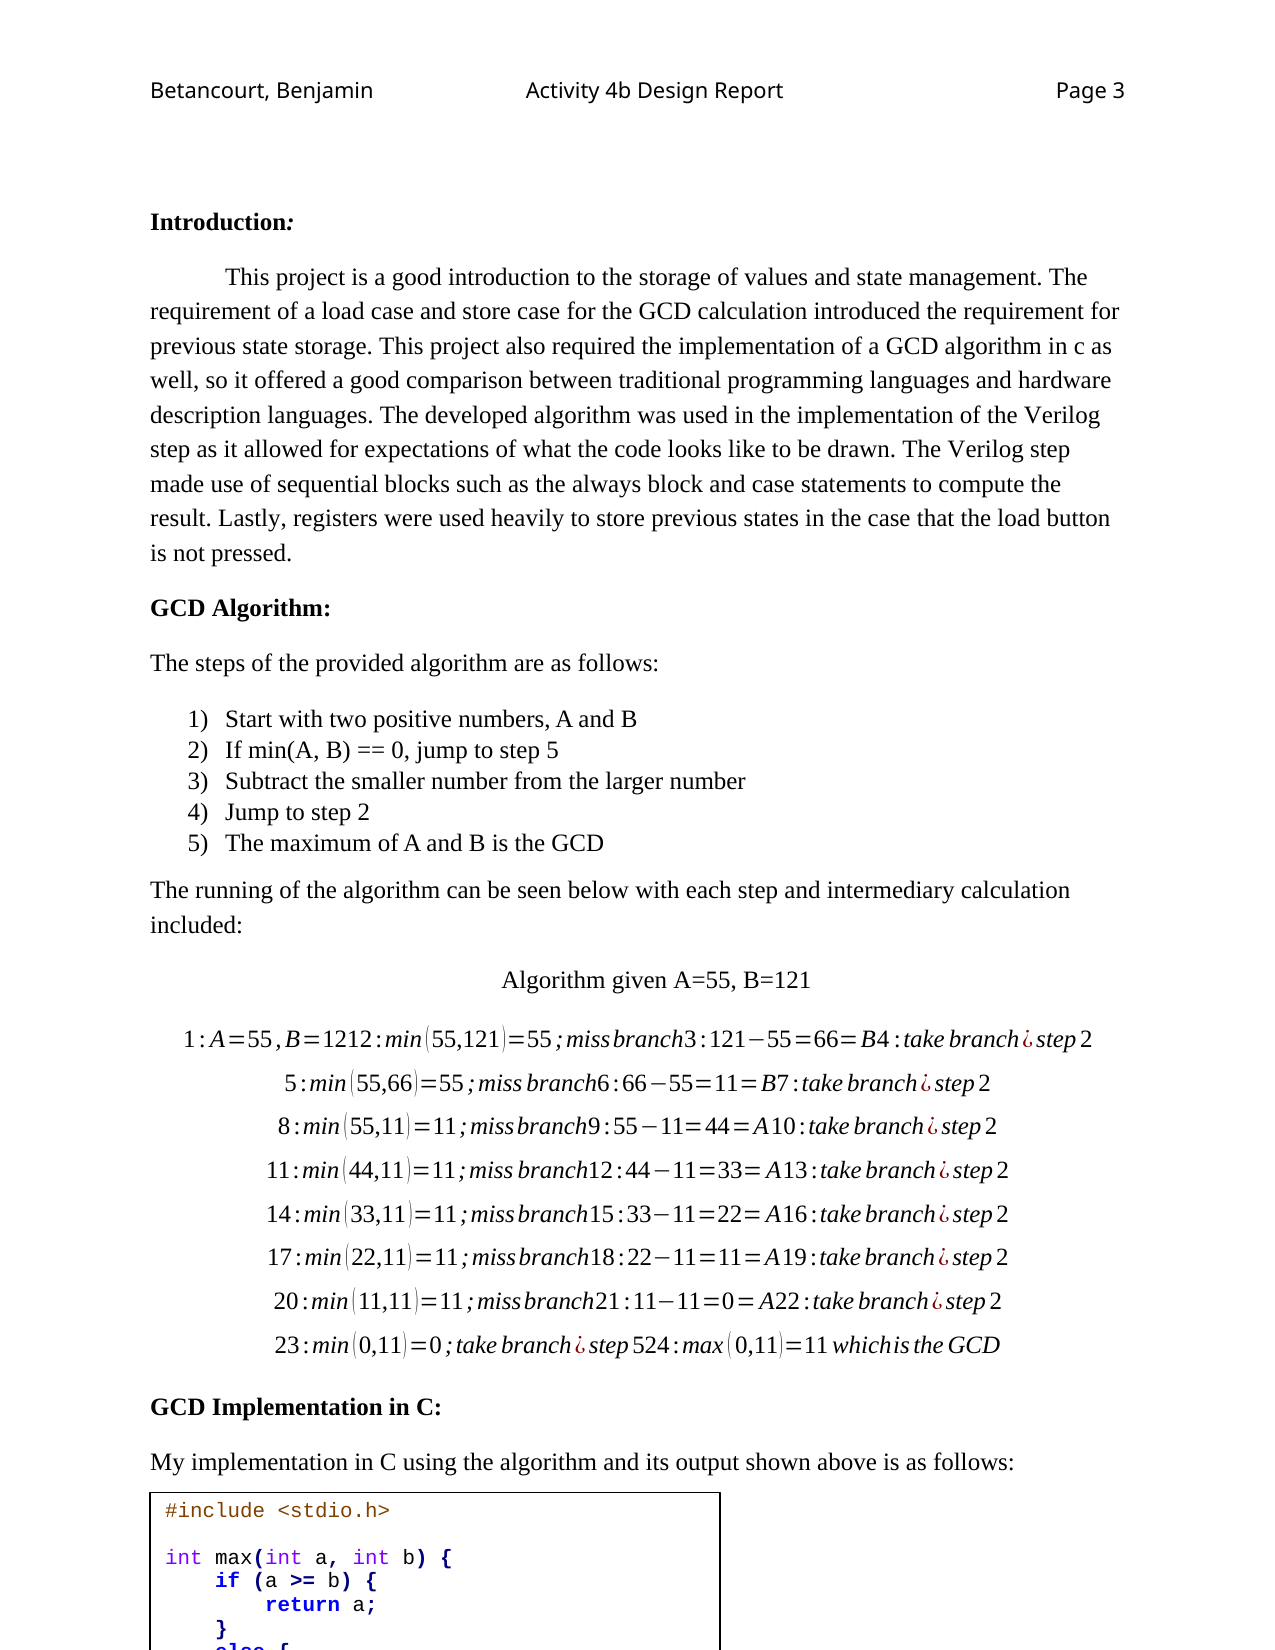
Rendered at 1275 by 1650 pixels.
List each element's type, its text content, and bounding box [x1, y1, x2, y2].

text The steps of the provided algorithm are as follows: [150, 648, 1125, 677]
list Start with two positive numbers, A and B [187, 704, 1125, 732]
list Jump to step 2 [187, 797, 1125, 826]
text The running of the algorithm can be seen below with each step and intermediary calculation included: [150, 876, 1125, 939]
text GCD Implementation in C: [150, 1392, 1125, 1421]
text This project is a good introduction to the storage of values and state management. The requirement of a load case and store case for the GCD calculation introduced the requirement for previous state storage. This project also required the implementation of a GCD algorithm in c as well, so it offered a good comparison between traditional programming languages and hardware description languages. The developed algorithm was used in the implementation of the Verilog step as it allowed for expectations of what the code looks like to be drawn. The Verilog step made use of sequential blocks such as the always block and case statements to compute the result. Lastly, registers were used heavily to store previous states in the case that the load button is not pressed. [150, 262, 1125, 566]
list If min(A, B) == 0, jump to step 5 [187, 735, 1125, 763]
text Introduction: [150, 207, 1125, 235]
text Algorithm given A=55, B=121 [187, 965, 1125, 994]
text GCD Algorithm: [150, 593, 1125, 622]
list Subtract the smaller number from the larger number [187, 766, 1125, 794]
list The maximum of A and B is the GCD [187, 828, 1125, 857]
text My implementation in C using the algorithm and its output shown above is as follows: [150, 1447, 1125, 1476]
